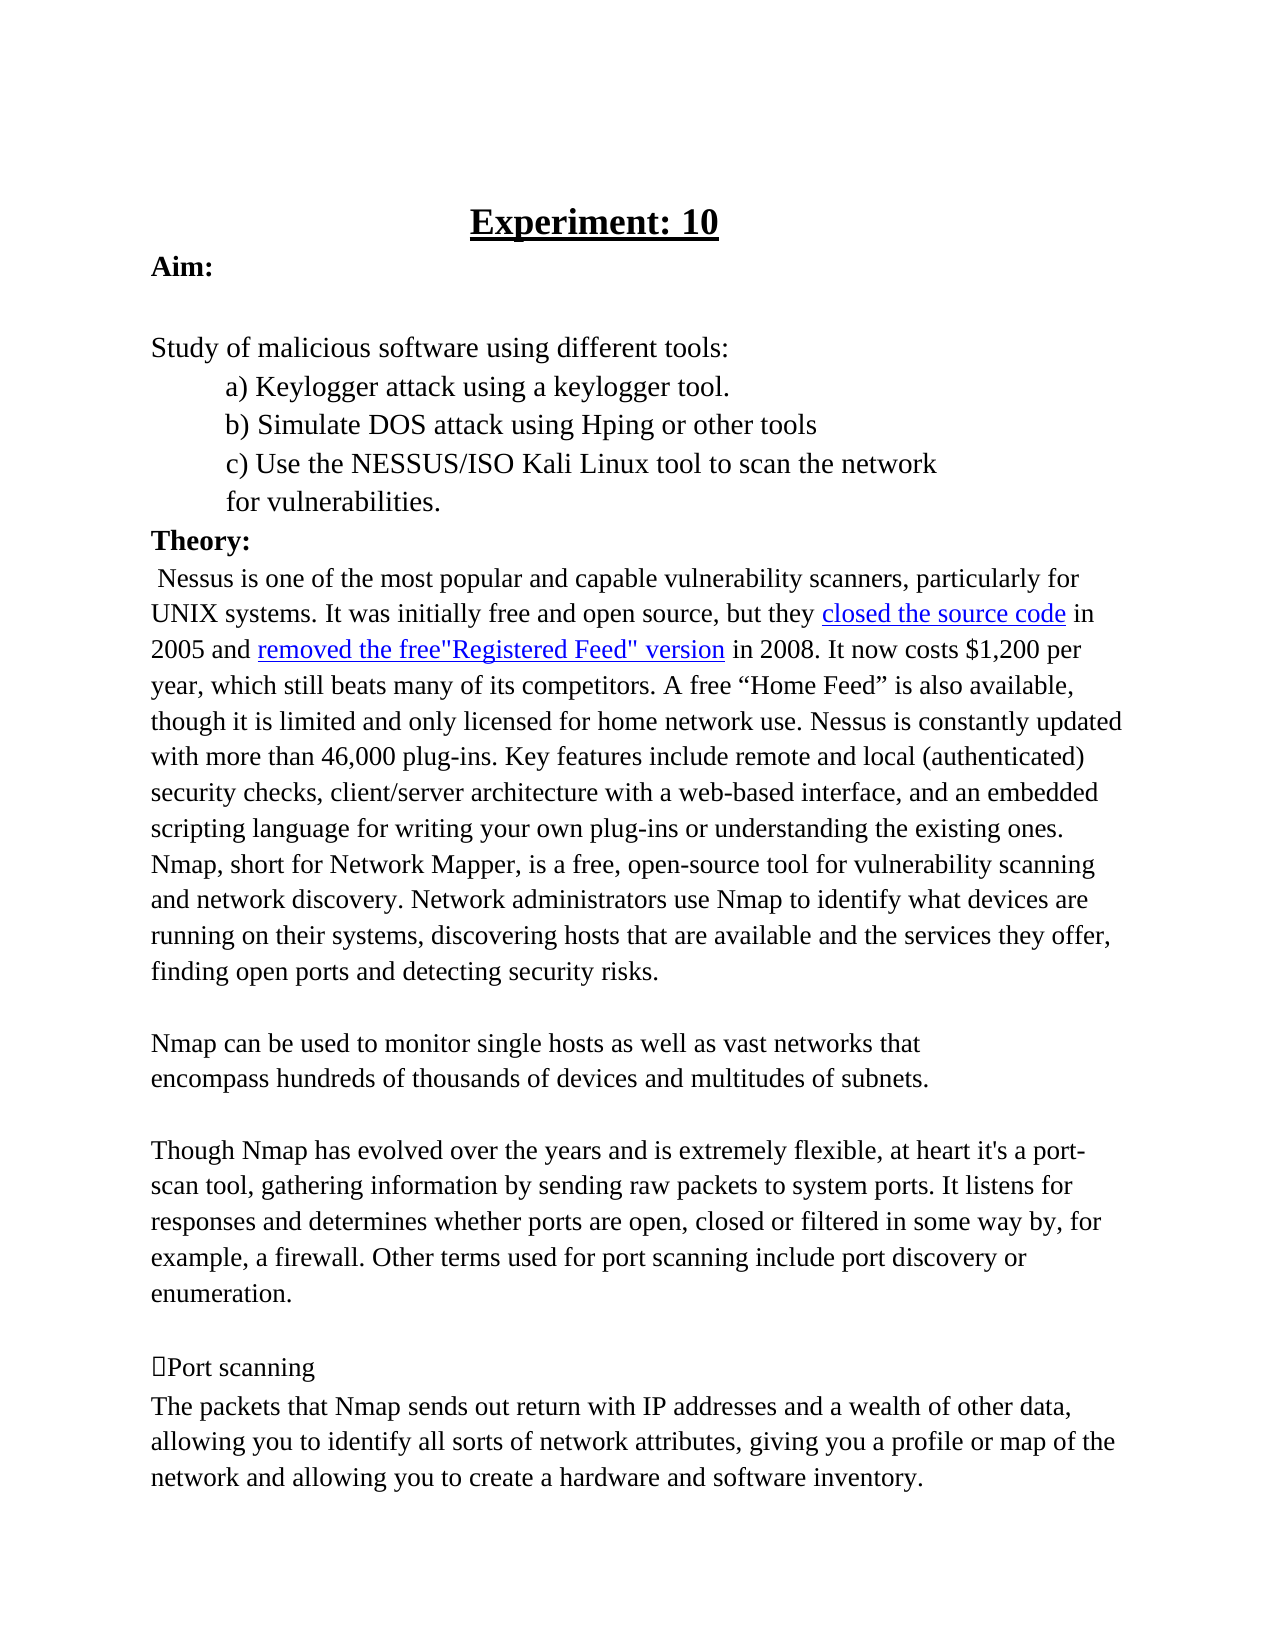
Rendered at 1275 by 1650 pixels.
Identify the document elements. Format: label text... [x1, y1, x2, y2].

list Keylogger attack using a keylogger tool. [225, 369, 1252, 402]
text Nessus is one of the most popular and capable vulnerability scanners, particularly for UNIX systems. It was initially free and open source, but they closed the source code in 2005 and removed the free"Registered Feed" version in 2008. It now costs $1,200 per year, which still beats many of its competitors. A free “Home Feed” is also available, though it is limited and only licensed for home network use. Nessus is constantly updated with more than 46,000 plug-ins. Key features include remote and local (authenticated) security checks, client/server architecture with a web-based interface, and an embedded scripting language for writing your own plug-ins or understanding the existing ones. [151, 562, 1122, 843]
subtitle Experiment: 10 [469, 199, 1252, 243]
text Theory: [151, 523, 1252, 557]
list Simulate DOS attack using Hping or other tools [225, 407, 1252, 441]
text Though Nmap has evolved over the years and is extremely flexible, at heart it's a port- scan tool, gathering information by sending raw packets to system ports. It listens for responses and determines whether ports are open, closed or filtered in some way by, for example, a firewall. Other terms used for port scanning include port discovery or enumeration. [151, 1134, 1102, 1308]
text Nmap, short for Network Mapper, is a free, open-source tool for vulnerability scanning and network discovery. Network administrators use Nmap to identify what devices are running on their systems, discovering hosts that are available and the services they offer, finding open ports and detecting security risks. [151, 848, 1111, 986]
text Aim: [151, 249, 217, 282]
text Nmap can be used to monitor single hosts as well as vast networks that encompass hundreds of thousands of devices and multitudes of subnets. [151, 1027, 1045, 1093]
text The packets that Nmap sends out return with IP addresses and a wealth of other data, allowing you to identify all sorts of network attributes, giving you a profile or map of the network and allowing you to create a hardware and software inventory. [151, 1389, 1116, 1492]
text Port scanning [151, 1348, 1252, 1385]
text Study of malicious software using different tools: [151, 330, 1252, 364]
list Use the NESSUS/ISO Kali Linux tool to scan the network for vulnerabilities. [226, 446, 977, 518]
